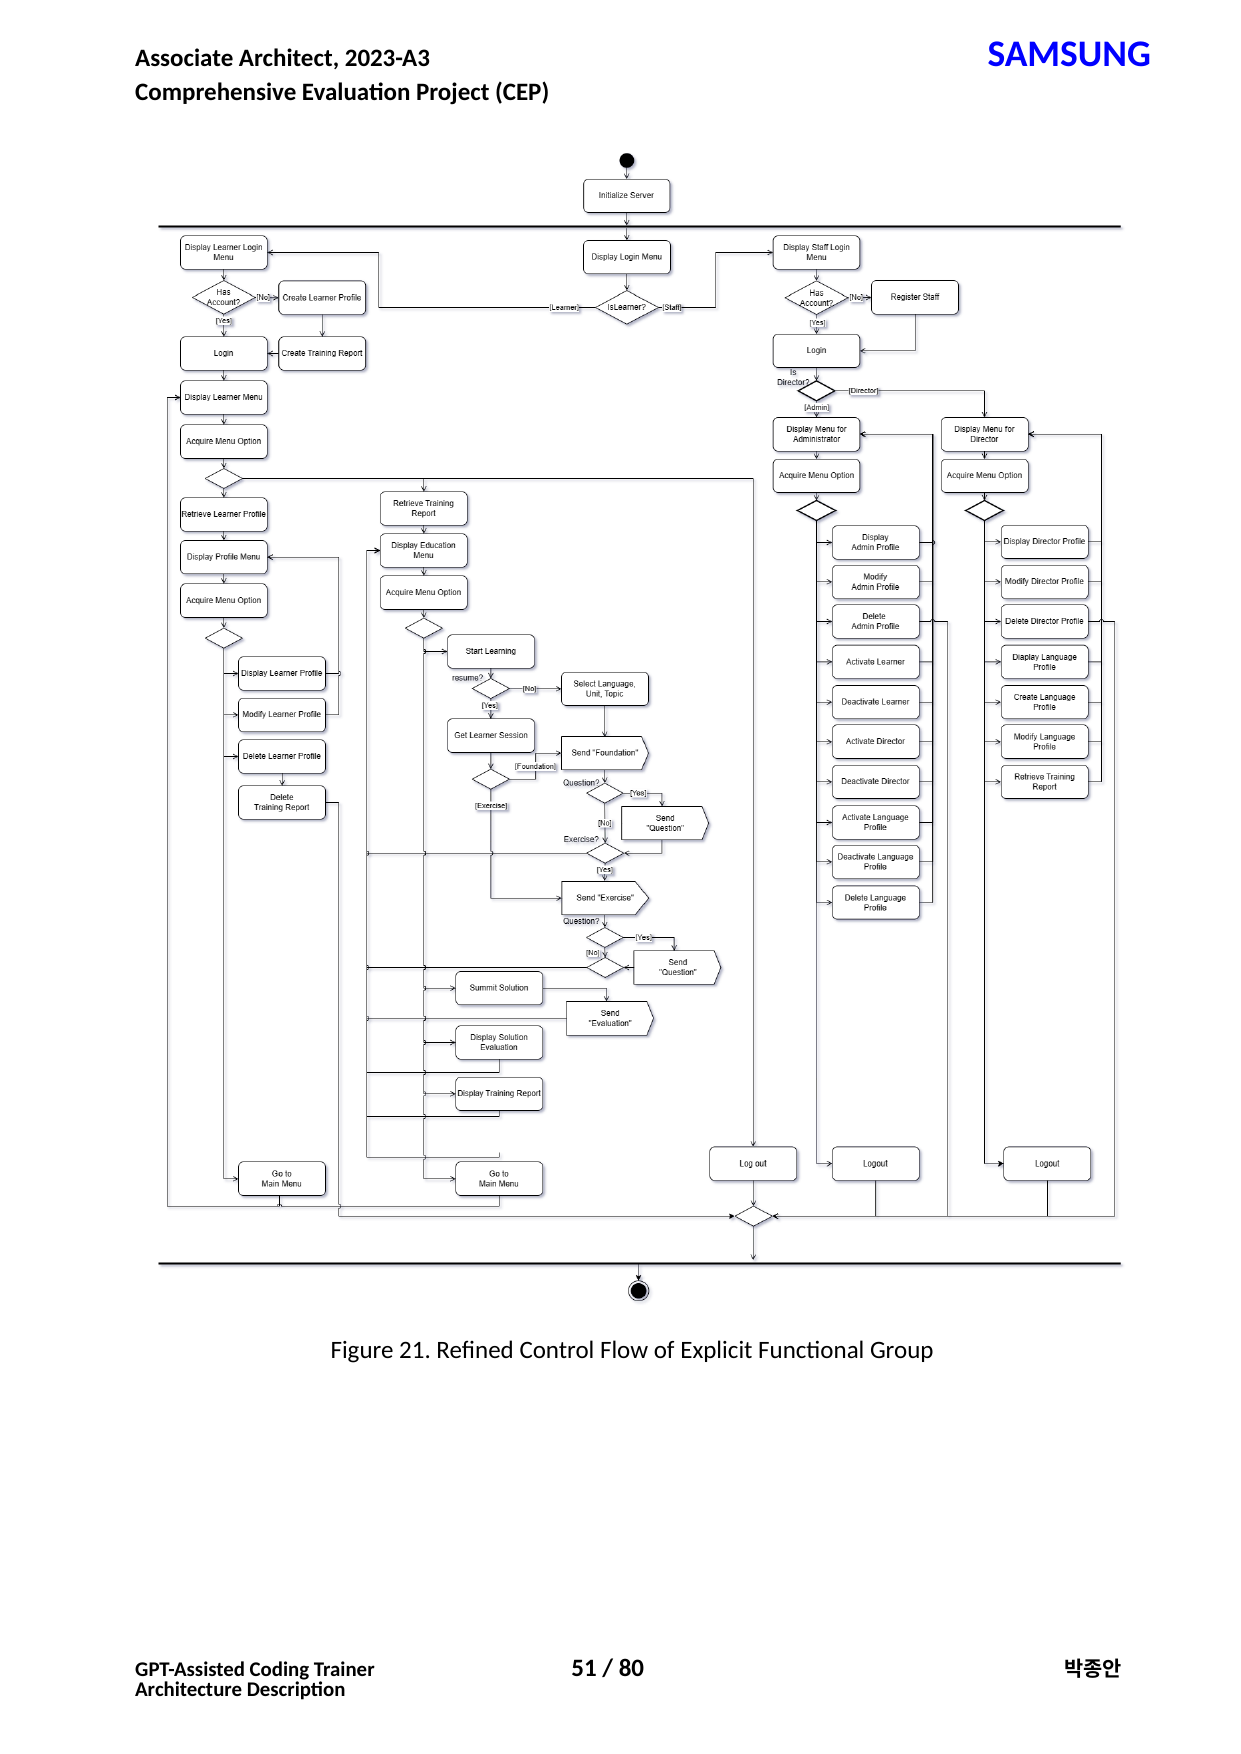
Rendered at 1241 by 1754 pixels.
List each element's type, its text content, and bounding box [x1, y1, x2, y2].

title Figure . Refined Control Flow of Explicit Functional Group [135, 1334, 1105, 1364]
picture [157, 150, 1129, 1309]
